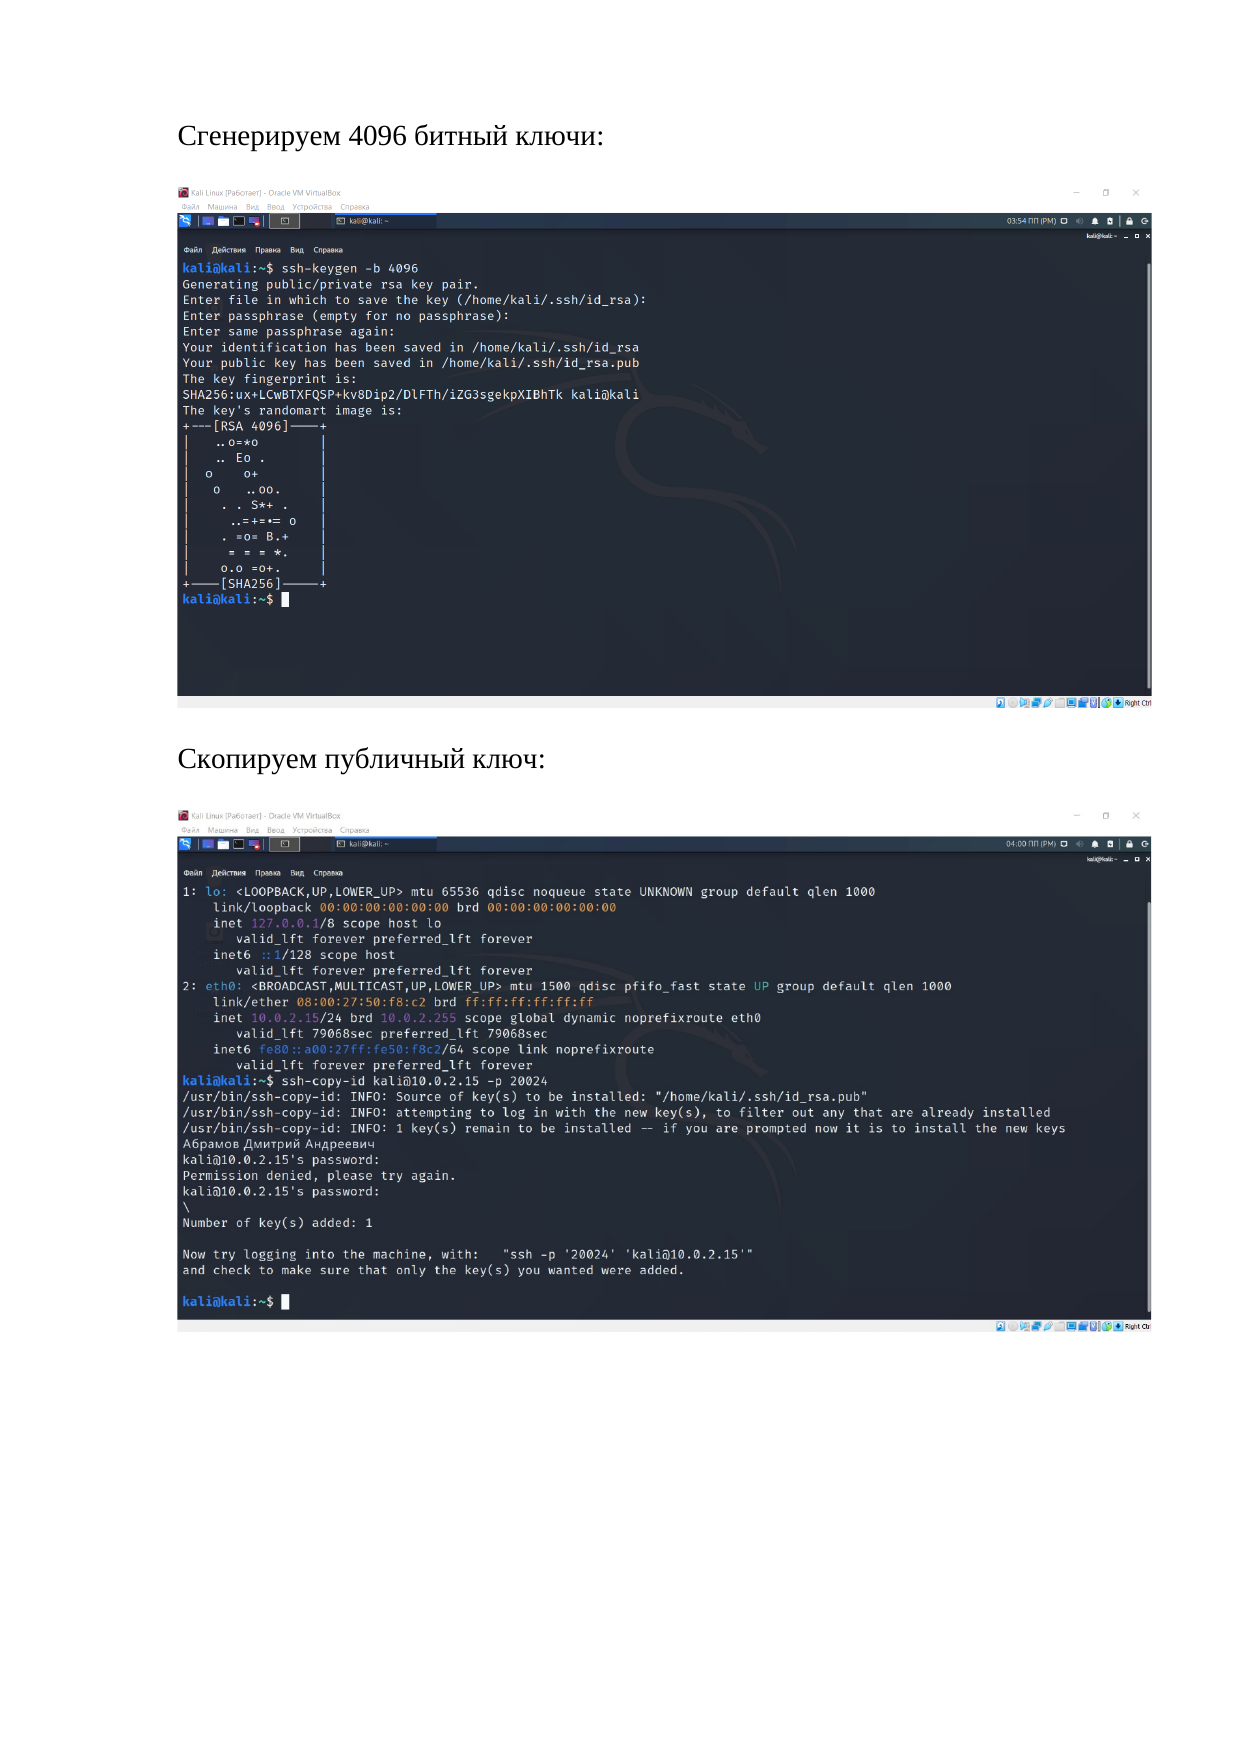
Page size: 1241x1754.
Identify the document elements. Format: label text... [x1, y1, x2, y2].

picture [177, 808, 1152, 1332]
picture [177, 185, 1152, 708]
text Скопируем публичный ключ: [177, 741, 1152, 775]
text Сгенерируем 4096 битный ключи: [177, 118, 1152, 152]
